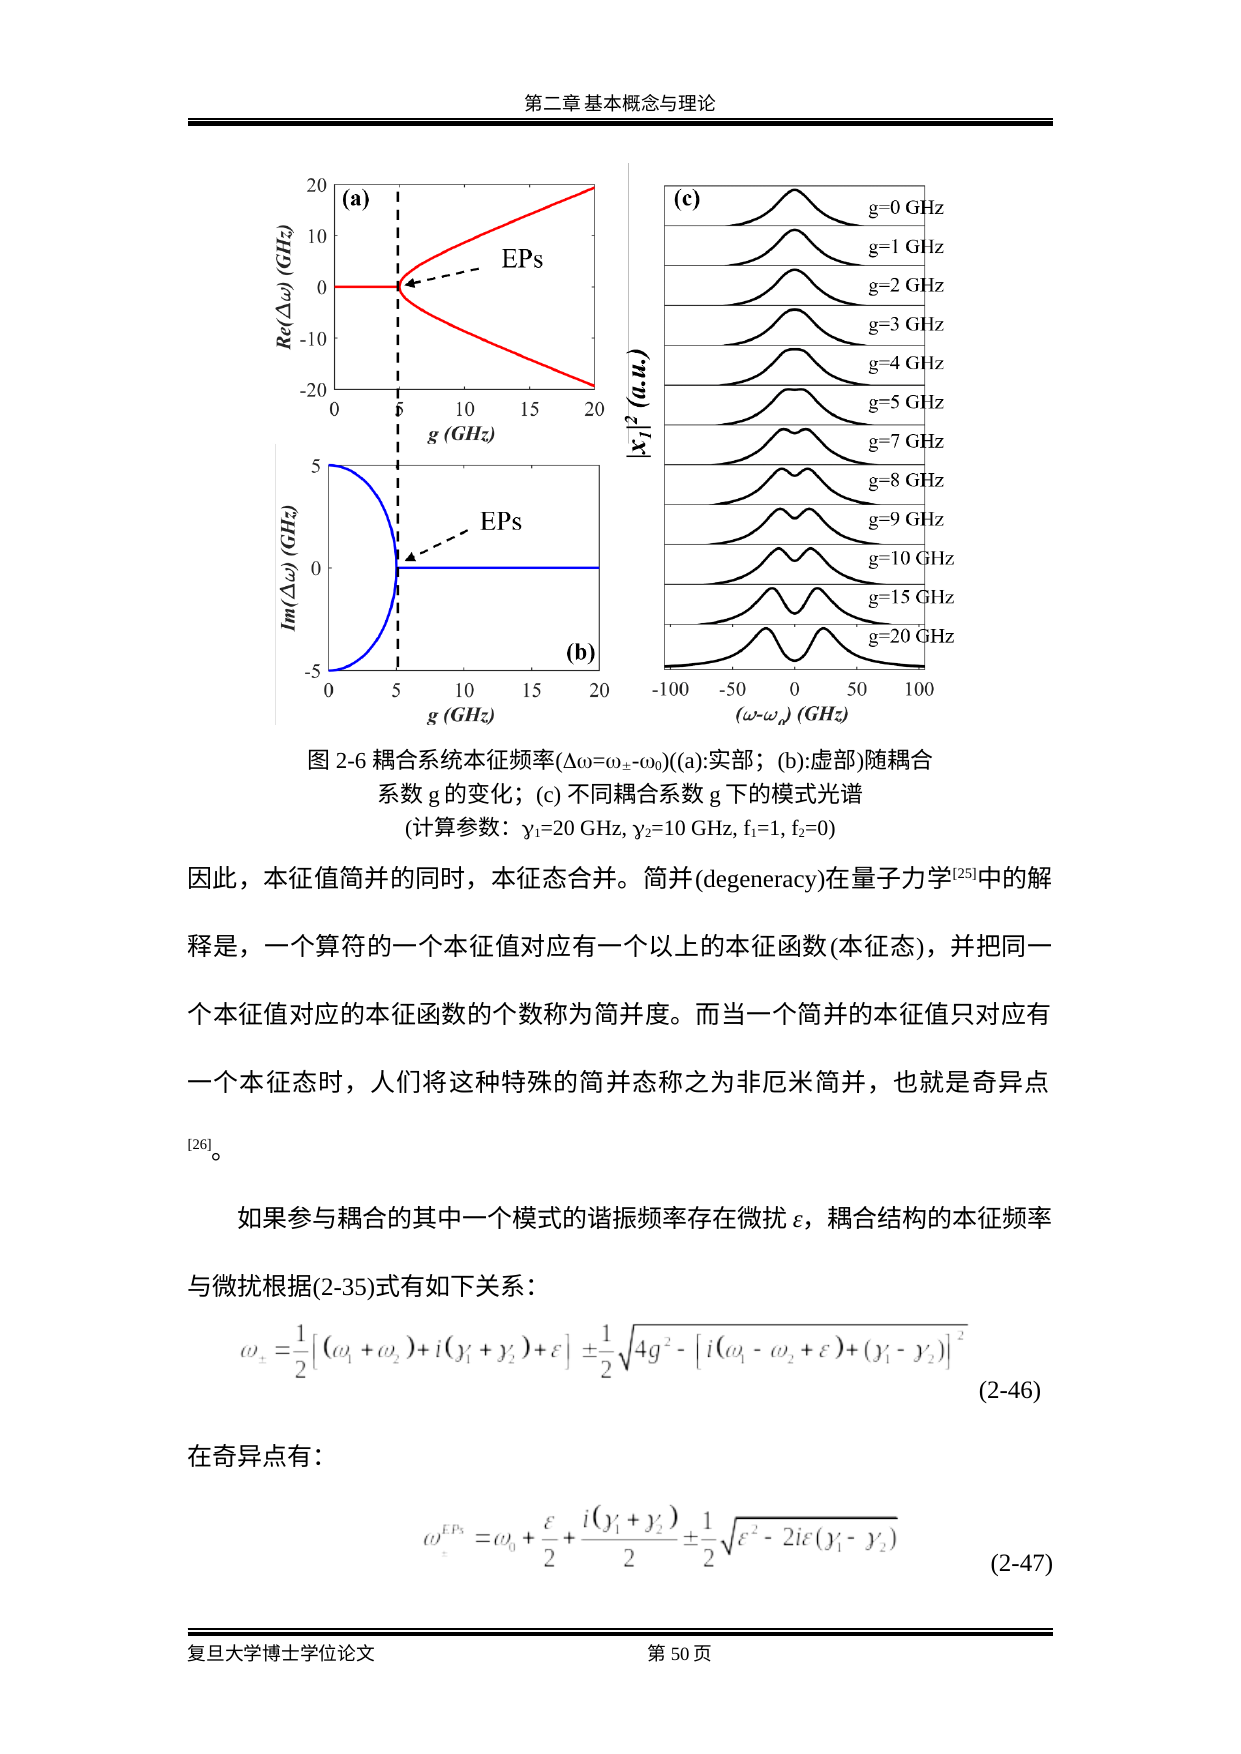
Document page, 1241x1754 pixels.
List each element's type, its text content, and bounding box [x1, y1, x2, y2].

text 如果参与耦合的其中一个模式的谐振频率存在微扰ε，耦合结构的本征频率与微扰根据(2-35)式有如下关系： [187, 1183, 1053, 1318]
text (计算参数：1=20 GHz, 2=10 GHz, f1=1, f2=0) [187, 809, 1053, 843]
text (2-47) [187, 1488, 1053, 1590]
text 图 2-6 耦合系统本征频率(=-0)((a):实部；(b):虚部)随耦合 [187, 741, 1053, 775]
text (2-46) [187, 1318, 1053, 1420]
text 在奇异点有： [187, 1420, 1053, 1488]
text 因此，本征值简并的同时，本征态合并。简并(degeneracy)在量子力学[25]中的解释是，一个算符的一个本征值对应有一个以上的本征函数(本征态)，并把同一个本征值对应的本征函数的个数称为简并度。而当一个简并的本征值只对应有一个本征态时，人们将这种特殊的简并态称之为非厄米简并，也就是奇异点[26]。 [187, 843, 1053, 1183]
text 系数g的变化；(c) 不同耦合系数g下的模式光谱 [187, 775, 1053, 809]
picture [272, 163, 969, 725]
